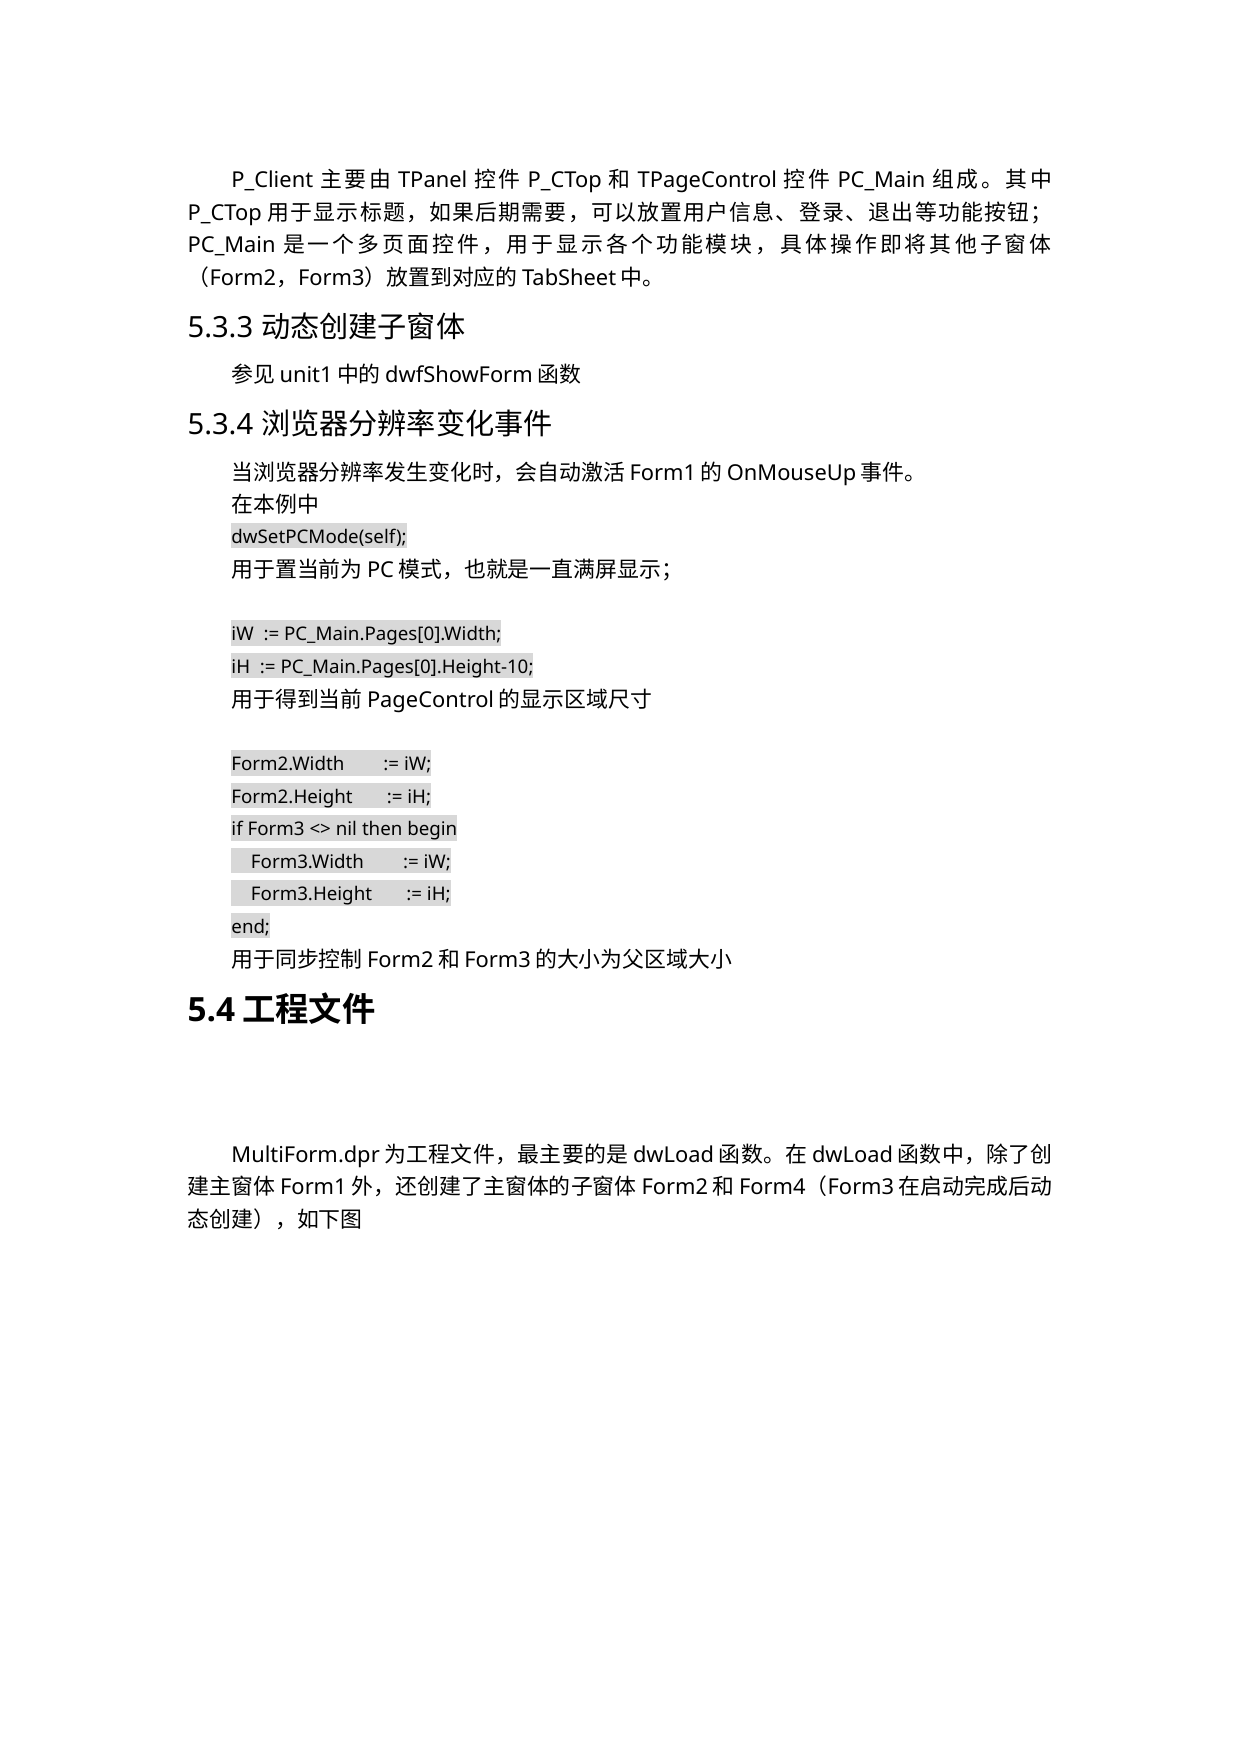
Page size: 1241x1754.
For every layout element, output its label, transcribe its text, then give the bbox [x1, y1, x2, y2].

text MultiForm.dpr为工程文件，最主要的是dwLoad函数。在dwLoad函数中，除了创建主窗体Form1外，还创建了主窗体的子窗体Form2和Form4（Form3在启动完成后动态创建），如下图 [187, 1136, 1053, 1234]
text 参见unit1中的dwfShowForm函数 [187, 357, 1053, 389]
text Form2.Height := iH; [231, 779, 1053, 812]
subtitle 5.4工程文件 [187, 974, 1053, 1039]
text 用于置当前为PC模式，也就是一直满屏显示； [187, 552, 1053, 584]
text if Form3 <> nil then begin [231, 812, 1053, 844]
text Form2.Width := iW; [231, 747, 1053, 779]
text iW := PC_Main.Pages[0].Width; [231, 617, 1053, 649]
text Form3.Height := iH; [231, 877, 1053, 909]
text end; [231, 909, 1053, 942]
text 在本例中 [187, 487, 1053, 519]
text P_Client主要由TPanel控件P_CTop和TPageControl控件PC_Main组成。其中P_CTop用于显示标题，如果后期需要，可以放置用户信息、登录、退出等功能按钮；PC_Main是一个多页面控件，用于显示各个功能模块，具体操作即将其他子窗体（Form2，Form3）放置到对应的TabSheet中。 [187, 162, 1053, 292]
text 当浏览器分辨率发生变化时，会自动激活Form1的OnMouseUp事件。 [187, 454, 1053, 487]
text dwSetPCMode(self); [231, 519, 1053, 552]
subtitle 5.3.4 浏览器分辨率变化事件 [187, 389, 1053, 454]
text Form3.Width := iW; [231, 844, 1053, 877]
text 用于同步控制Form2和Form3的大小为父区域大小 [231, 942, 1053, 974]
text iH := PC_Main.Pages[0].Height-10; [231, 649, 1053, 682]
text 用于得到当前PageControl的显示区域尺寸 [231, 682, 1053, 714]
subtitle 5.3.3 动态创建子窗体 [187, 292, 1053, 357]
